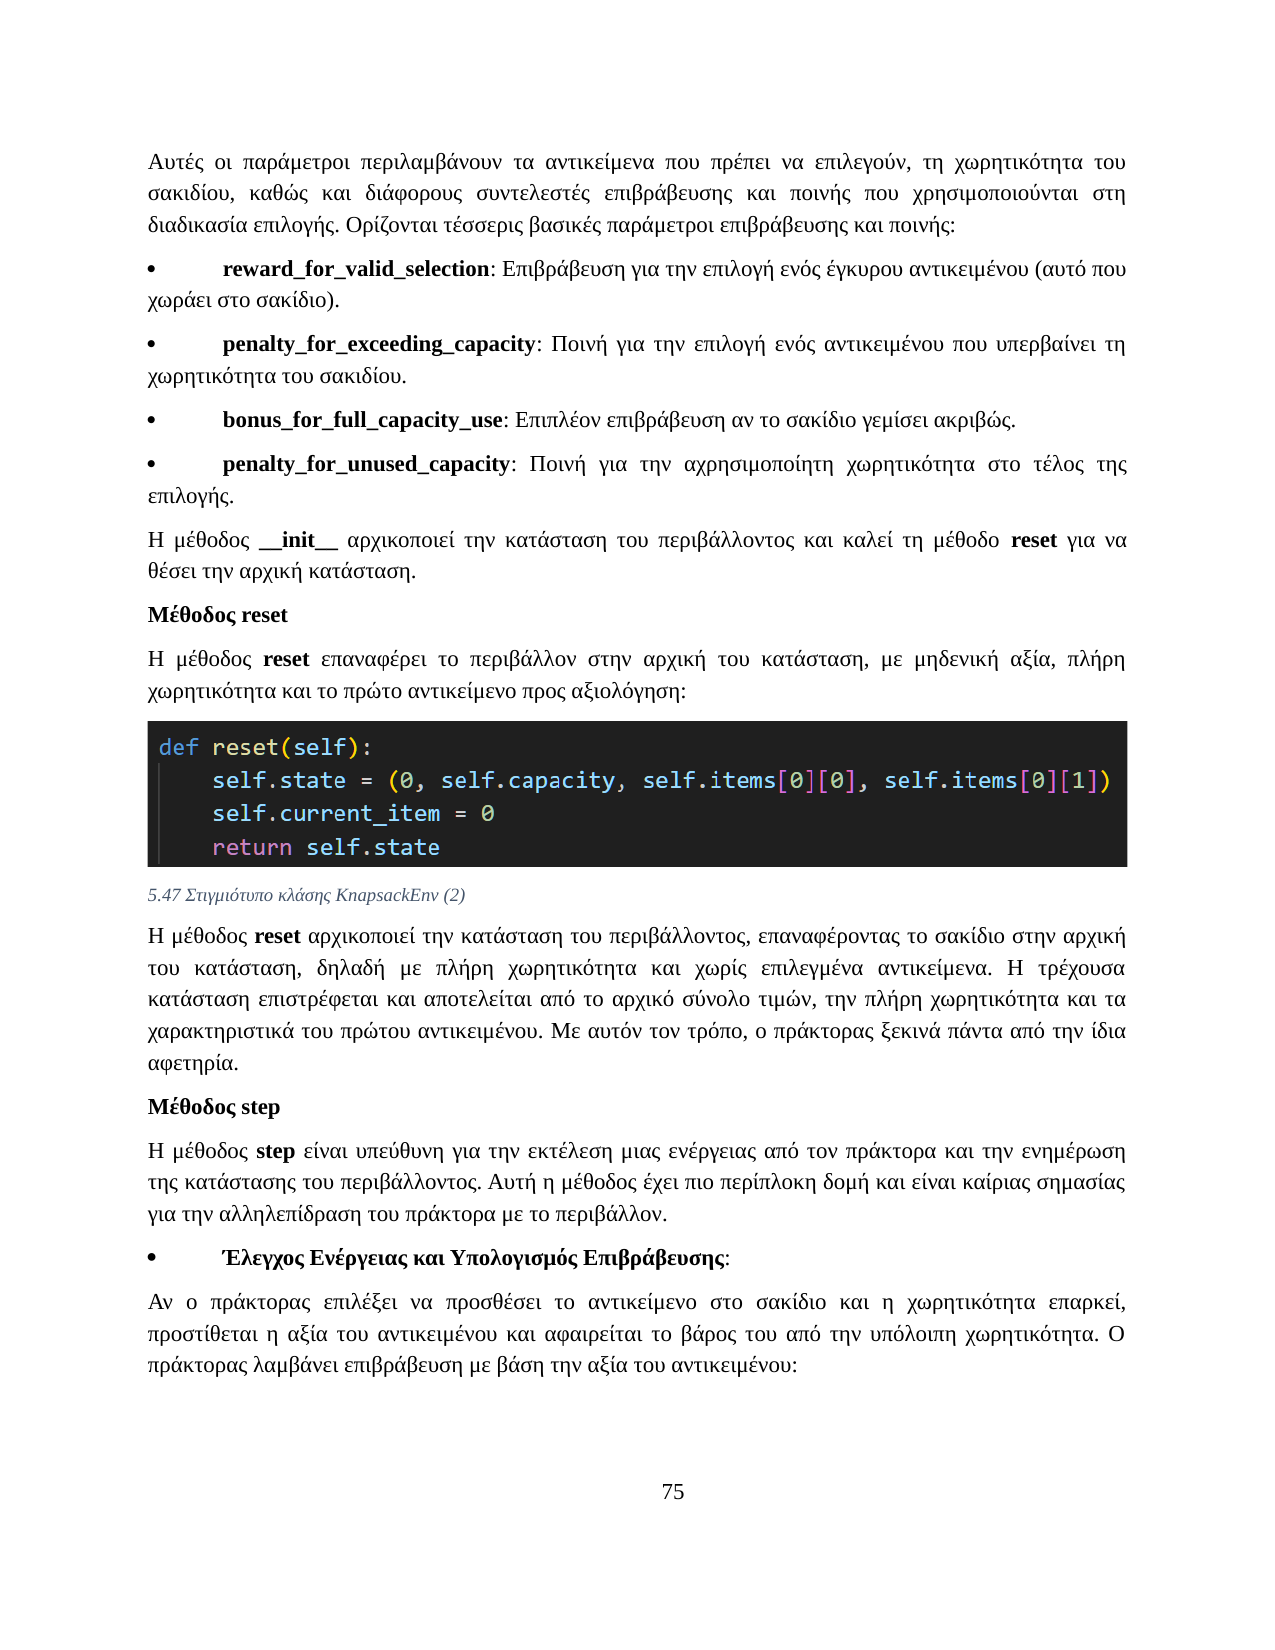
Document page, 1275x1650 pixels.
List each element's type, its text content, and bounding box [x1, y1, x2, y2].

text Η μέθοδος reset επαναφέρει το περιβάλλον στην αρχική του κατάσταση, με μηδενική αξία, πλήρη χωρητικότητα και το πρώτο αντικείμενο προς αξιολόγηση: [148, 646, 1127, 703]
list Έλεγχος Ενέργειας και Υπολογισμός Επιβράβευσης: [148, 1244, 1127, 1270]
text Μέθοδος step [148, 1093, 1127, 1119]
text Η μέθοδος step είναι υπεύθυνη για την εκτέλεση μιας ενέργειας από τον πράκτορα και την ενημέρωση της κατάστασης του περιβάλλοντος. Αυτή η μέθοδος έχει πιο περίπλοκη δομή και είναι καίριας σημασίας για την αλληλεπίδραση του πράκτορα με το περιβάλλον. [148, 1137, 1127, 1226]
text 5.47 Στιγμιότυπο κλάσης KnapsackEnv (2) [148, 884, 1127, 906]
text Αν ο πράκτορας επιλέξει να προσθέσει το αντικείμενο στο σακίδιο και η χωρητικότητα επαρκεί, προστίθεται η αξία του αντικειμένου και αφαιρείται το βάρος του από την υπόλοιπη χωρητικότητα. Ο πράκτορας λαμβάνει επιβράβευση με βάση την αξία του αντικειμένου: [148, 1288, 1127, 1377]
text Μέθοδος reset [148, 601, 1127, 628]
text Η μέθοδος __init__ αρχικοποιεί την κατάσταση του περιβάλλοντος και καλεί τη μέθοδο reset για να θέσει την αρχική κατάσταση. [148, 526, 1127, 584]
text Αυτές οι παράμετροι περιλαμβάνουν τα αντικείμενα που πρέπει να επιλεγούν, τη χωρητικότητα του σακιδίου, καθώς και διάφορους συντελεστές επιβράβευσης και ποινής που χρησιμοποιούνται στη διαδικασία επιλογής. Ορίζονται τέσσερις βασικές παράμετροι επιβράβευσης και ποινής: [148, 148, 1127, 237]
list bonus_for_full_capacity_use: Επιπλέον επιβράβευση αν το σακίδιο γεμίσει ακριβώς. [148, 406, 1127, 432]
list penalty_for_unused_capacity: Ποινή για την αχρησιμοποίητη χωρητικότητα στο τέλος της επιλογής. [148, 450, 1127, 508]
picture [147, 721, 1128, 867]
list reward_for_valid_selection: Επιβράβευση για την επιλογή ενός έγκυρου αντικειμένου (αυτό που χωράει στο σακίδιο). [148, 255, 1127, 313]
text Η μέθοδος reset αρχικοποιεί την κατάσταση του περιβάλλοντος, επαναφέροντας το σακίδιο στην αρχική του κατάσταση, δηλαδή με πλήρη χωρητικότητα και χωρίς επιλεγμένα αντικείμενα. Η τρέχουσα κατάσταση επιστρέφεται και αποτελείται από το αρχικό σύνολο τιμών, την πλήρη χωρητικότητα και τα χαρακτηριστικά του πρώτου αντικειμένου. Με αυτόν τον τρόπο, ο πράκτορας ξεκινά πάντα από την ίδια αφετηρία. [148, 922, 1127, 1075]
list penalty_for_exceeding_capacity: Ποινή για την επιλογή ενός αντικειμένου που υπερβαίνει τη χωρητικότητα του σακιδίου. [148, 331, 1127, 388]
